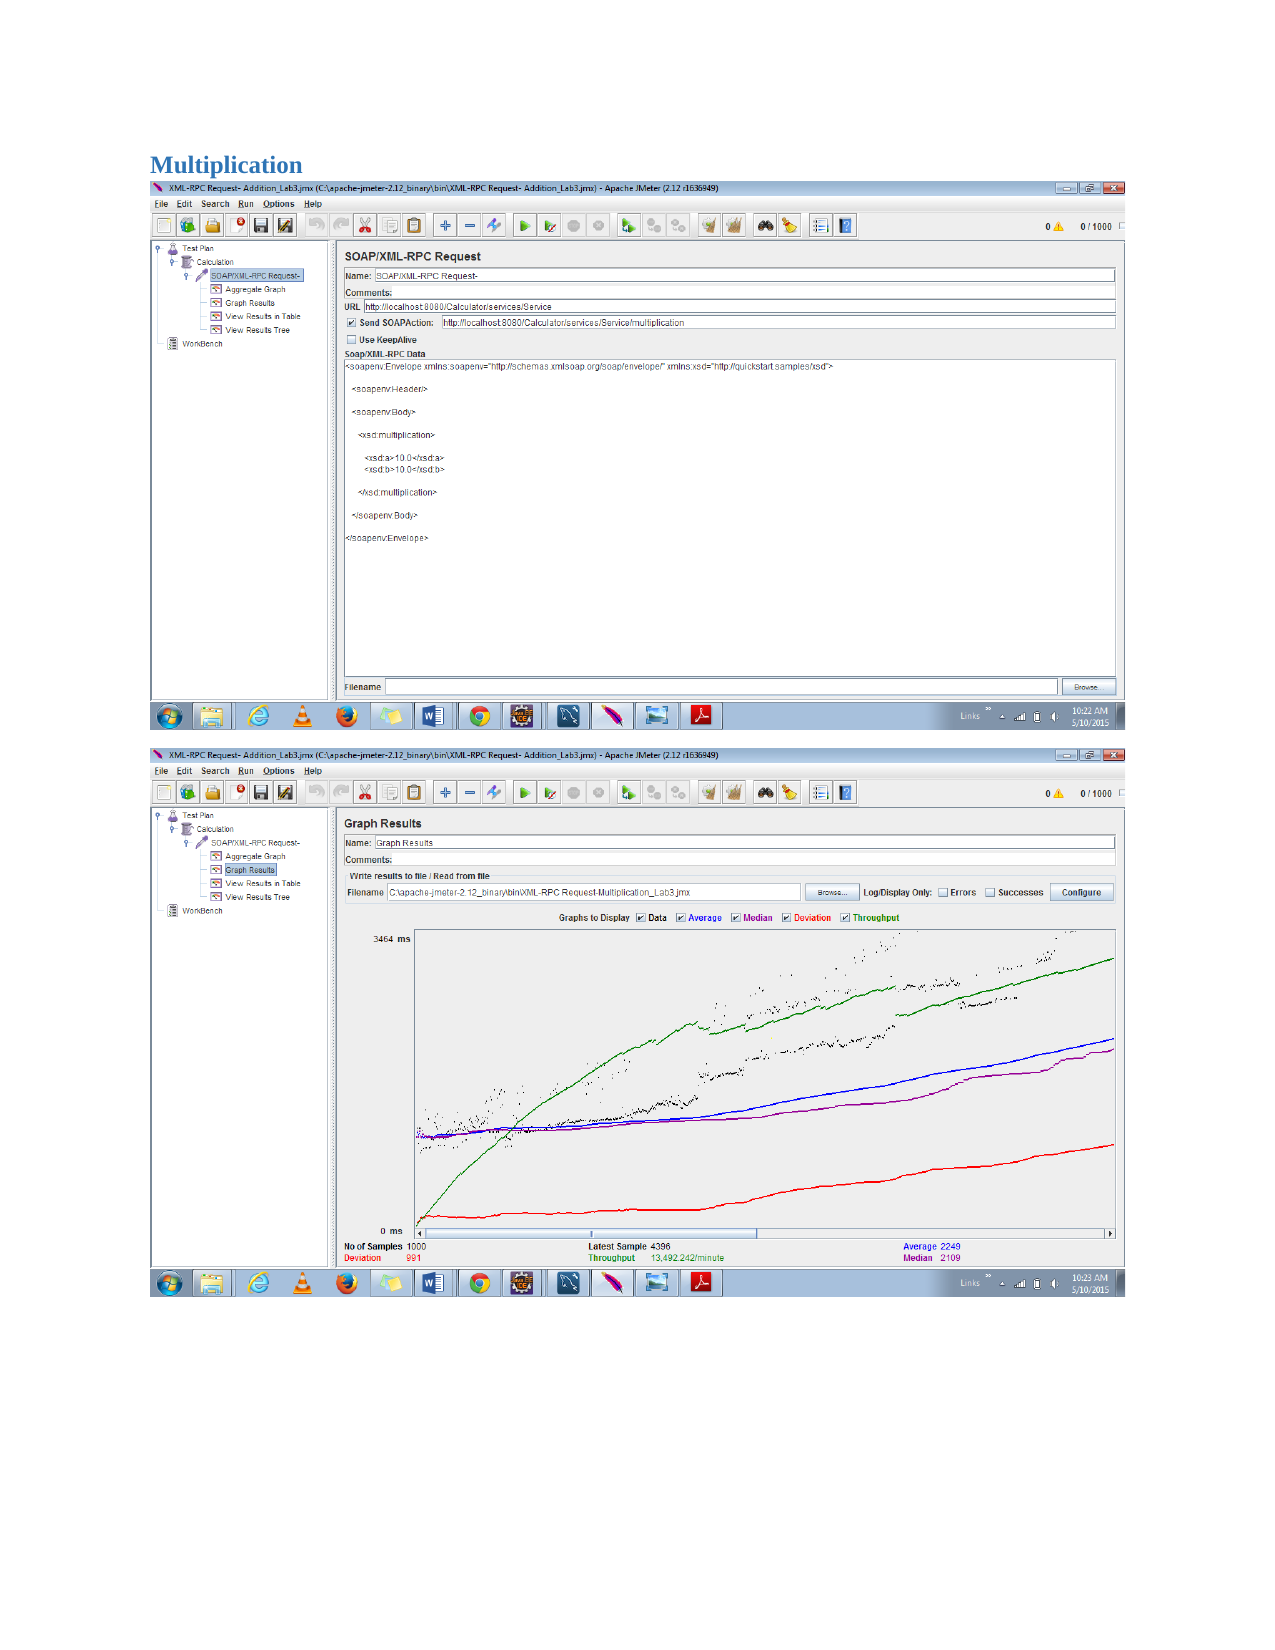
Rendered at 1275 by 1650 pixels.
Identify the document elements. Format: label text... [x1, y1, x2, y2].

picture [150, 181, 1125, 730]
picture [150, 748, 1125, 1297]
subtitle Multiplication [150, 150, 1125, 179]
